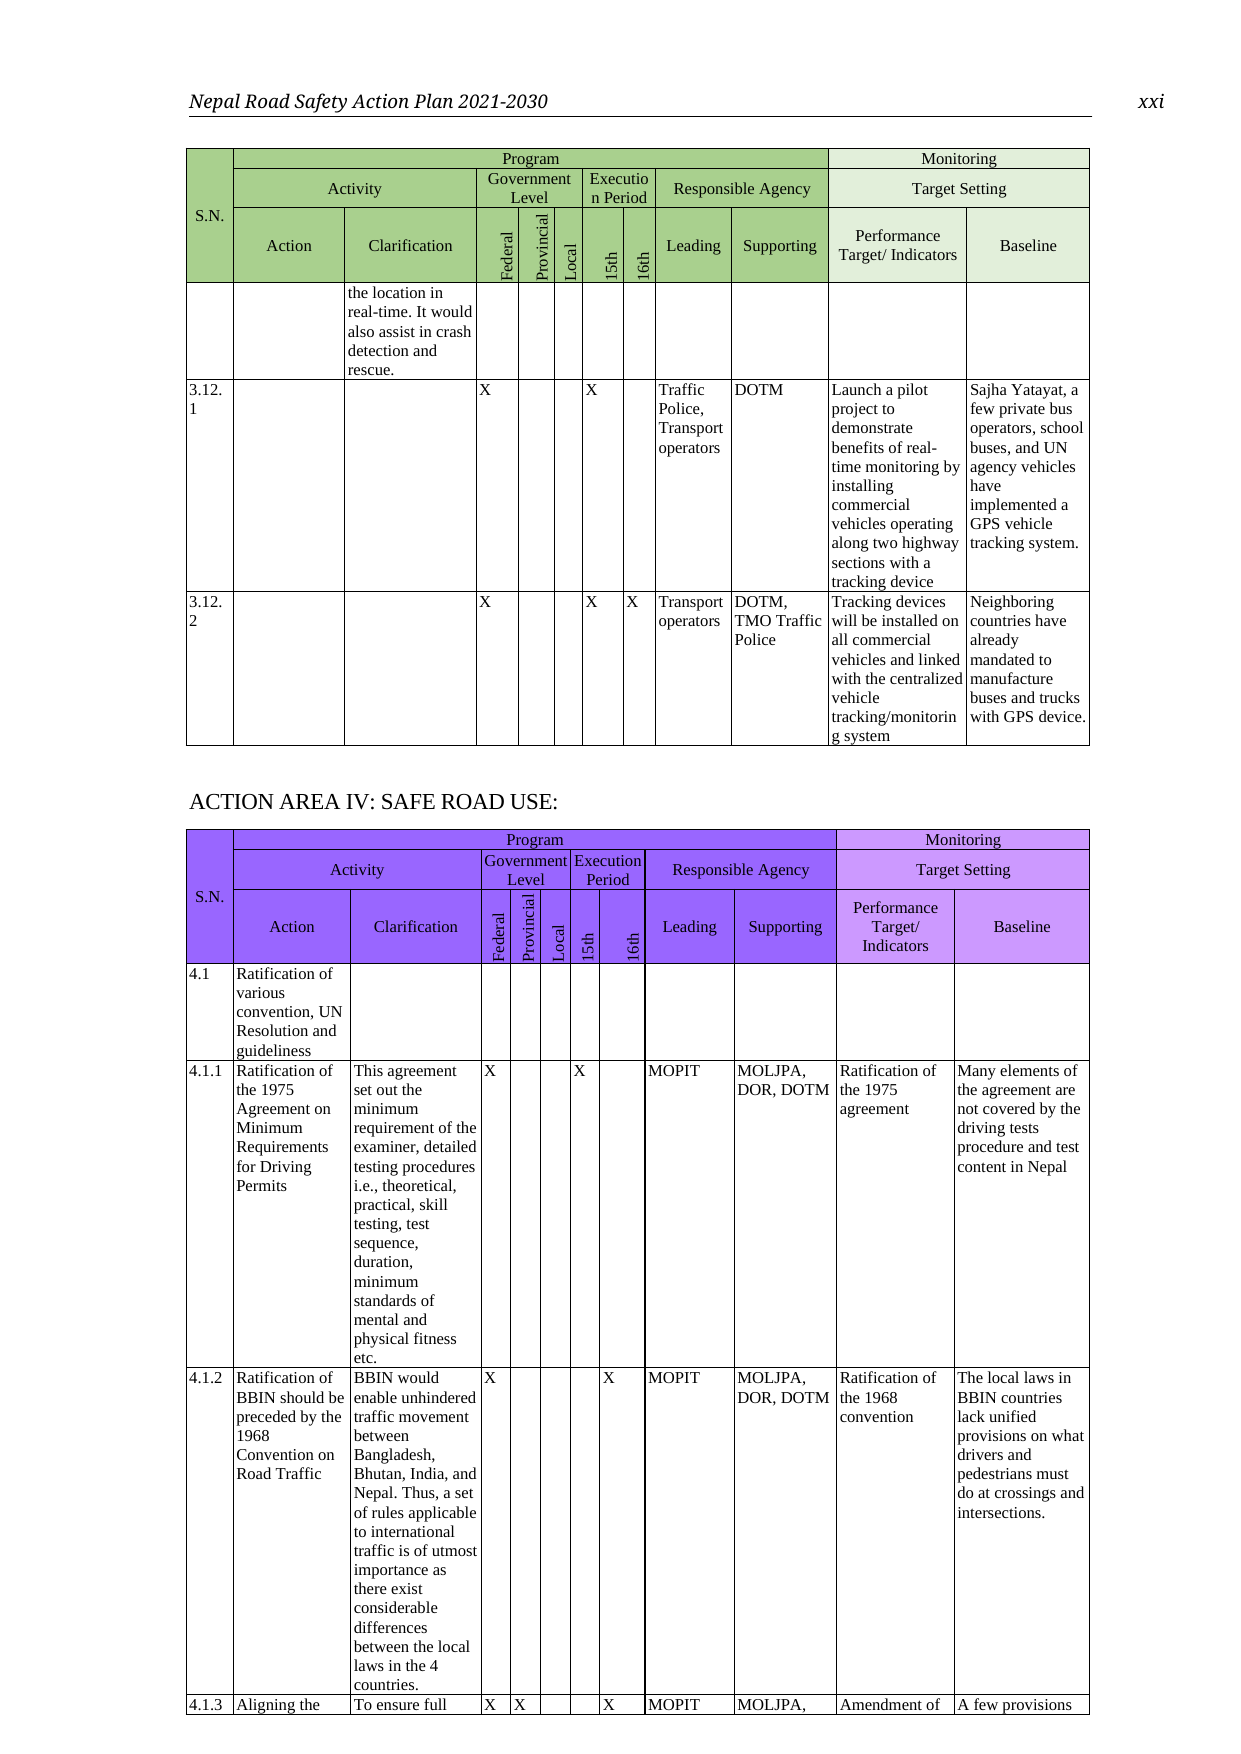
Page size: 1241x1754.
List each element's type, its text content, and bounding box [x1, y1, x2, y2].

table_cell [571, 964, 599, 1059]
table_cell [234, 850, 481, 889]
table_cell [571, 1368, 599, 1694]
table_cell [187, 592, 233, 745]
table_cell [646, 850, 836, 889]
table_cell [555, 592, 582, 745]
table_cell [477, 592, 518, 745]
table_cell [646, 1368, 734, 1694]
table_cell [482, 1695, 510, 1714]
table_cell 15th [583, 208, 623, 282]
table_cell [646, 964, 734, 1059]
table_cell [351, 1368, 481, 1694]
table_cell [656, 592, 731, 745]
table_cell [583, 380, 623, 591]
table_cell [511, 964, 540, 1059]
table_cell Performance Target/ Indicators [829, 208, 966, 282]
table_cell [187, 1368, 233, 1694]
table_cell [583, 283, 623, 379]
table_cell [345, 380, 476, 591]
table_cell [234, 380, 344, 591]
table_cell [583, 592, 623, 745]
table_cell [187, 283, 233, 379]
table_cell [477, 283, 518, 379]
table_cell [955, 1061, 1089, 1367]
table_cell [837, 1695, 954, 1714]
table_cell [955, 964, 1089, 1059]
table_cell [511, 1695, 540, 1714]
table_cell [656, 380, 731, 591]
table_cell Baseline [967, 208, 1089, 282]
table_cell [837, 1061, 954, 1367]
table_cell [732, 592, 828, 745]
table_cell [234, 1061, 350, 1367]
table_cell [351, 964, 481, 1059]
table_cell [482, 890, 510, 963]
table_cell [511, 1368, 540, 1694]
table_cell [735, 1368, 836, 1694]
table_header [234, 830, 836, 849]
table_cell Leading [656, 208, 731, 282]
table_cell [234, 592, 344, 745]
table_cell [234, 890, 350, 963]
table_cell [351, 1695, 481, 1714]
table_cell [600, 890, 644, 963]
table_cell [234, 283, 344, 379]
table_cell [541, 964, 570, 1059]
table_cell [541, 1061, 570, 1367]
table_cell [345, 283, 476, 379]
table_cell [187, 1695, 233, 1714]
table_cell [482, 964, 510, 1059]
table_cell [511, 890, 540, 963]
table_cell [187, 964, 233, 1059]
table_header S.N. [187, 149, 233, 282]
table_cell 16th [624, 208, 655, 282]
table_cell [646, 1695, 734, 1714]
table_cell Provincial [519, 208, 554, 282]
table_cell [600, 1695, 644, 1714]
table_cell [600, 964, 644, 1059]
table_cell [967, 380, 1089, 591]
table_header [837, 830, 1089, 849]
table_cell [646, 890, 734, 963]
table_cell Execution Period [583, 169, 655, 207]
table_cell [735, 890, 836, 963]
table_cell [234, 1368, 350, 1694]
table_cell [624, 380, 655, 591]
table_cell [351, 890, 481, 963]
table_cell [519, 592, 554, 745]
table_cell Responsible Agency [656, 169, 828, 207]
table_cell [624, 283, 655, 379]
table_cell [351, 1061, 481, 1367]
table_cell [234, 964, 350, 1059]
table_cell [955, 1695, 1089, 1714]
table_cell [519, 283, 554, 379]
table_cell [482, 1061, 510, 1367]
table_cell Action [234, 208, 344, 282]
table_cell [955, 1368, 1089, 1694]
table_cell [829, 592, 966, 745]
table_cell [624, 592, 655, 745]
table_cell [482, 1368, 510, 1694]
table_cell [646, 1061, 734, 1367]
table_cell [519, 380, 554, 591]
text ACTION AREA IV: SAFE ROAD USE: [189, 788, 1095, 814]
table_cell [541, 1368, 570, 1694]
table_cell Clarification [345, 208, 476, 282]
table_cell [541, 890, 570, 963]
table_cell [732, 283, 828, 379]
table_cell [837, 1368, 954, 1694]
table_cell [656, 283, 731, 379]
table_header Monitoring [829, 149, 1089, 168]
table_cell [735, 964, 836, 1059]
table_cell Government Level [477, 169, 582, 207]
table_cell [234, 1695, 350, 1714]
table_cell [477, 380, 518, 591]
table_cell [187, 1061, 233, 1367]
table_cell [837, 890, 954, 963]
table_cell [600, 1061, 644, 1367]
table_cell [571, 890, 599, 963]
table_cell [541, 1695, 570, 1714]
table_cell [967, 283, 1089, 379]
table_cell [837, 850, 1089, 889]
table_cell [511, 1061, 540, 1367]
table_cell Activity [234, 169, 476, 207]
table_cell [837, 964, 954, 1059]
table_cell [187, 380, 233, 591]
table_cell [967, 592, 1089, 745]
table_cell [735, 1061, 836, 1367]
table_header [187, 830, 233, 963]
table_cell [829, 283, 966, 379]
table_cell Local [555, 208, 582, 282]
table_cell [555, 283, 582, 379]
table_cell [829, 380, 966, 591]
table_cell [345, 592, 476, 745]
table_header Program [234, 149, 828, 168]
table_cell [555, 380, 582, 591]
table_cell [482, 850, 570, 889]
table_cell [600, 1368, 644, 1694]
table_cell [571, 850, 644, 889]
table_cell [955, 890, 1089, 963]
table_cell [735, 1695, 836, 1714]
table_cell Supporting [732, 208, 828, 282]
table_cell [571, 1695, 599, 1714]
table_cell Federal [477, 208, 518, 282]
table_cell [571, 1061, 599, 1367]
table_cell Target Setting [829, 169, 1089, 207]
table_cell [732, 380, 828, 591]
